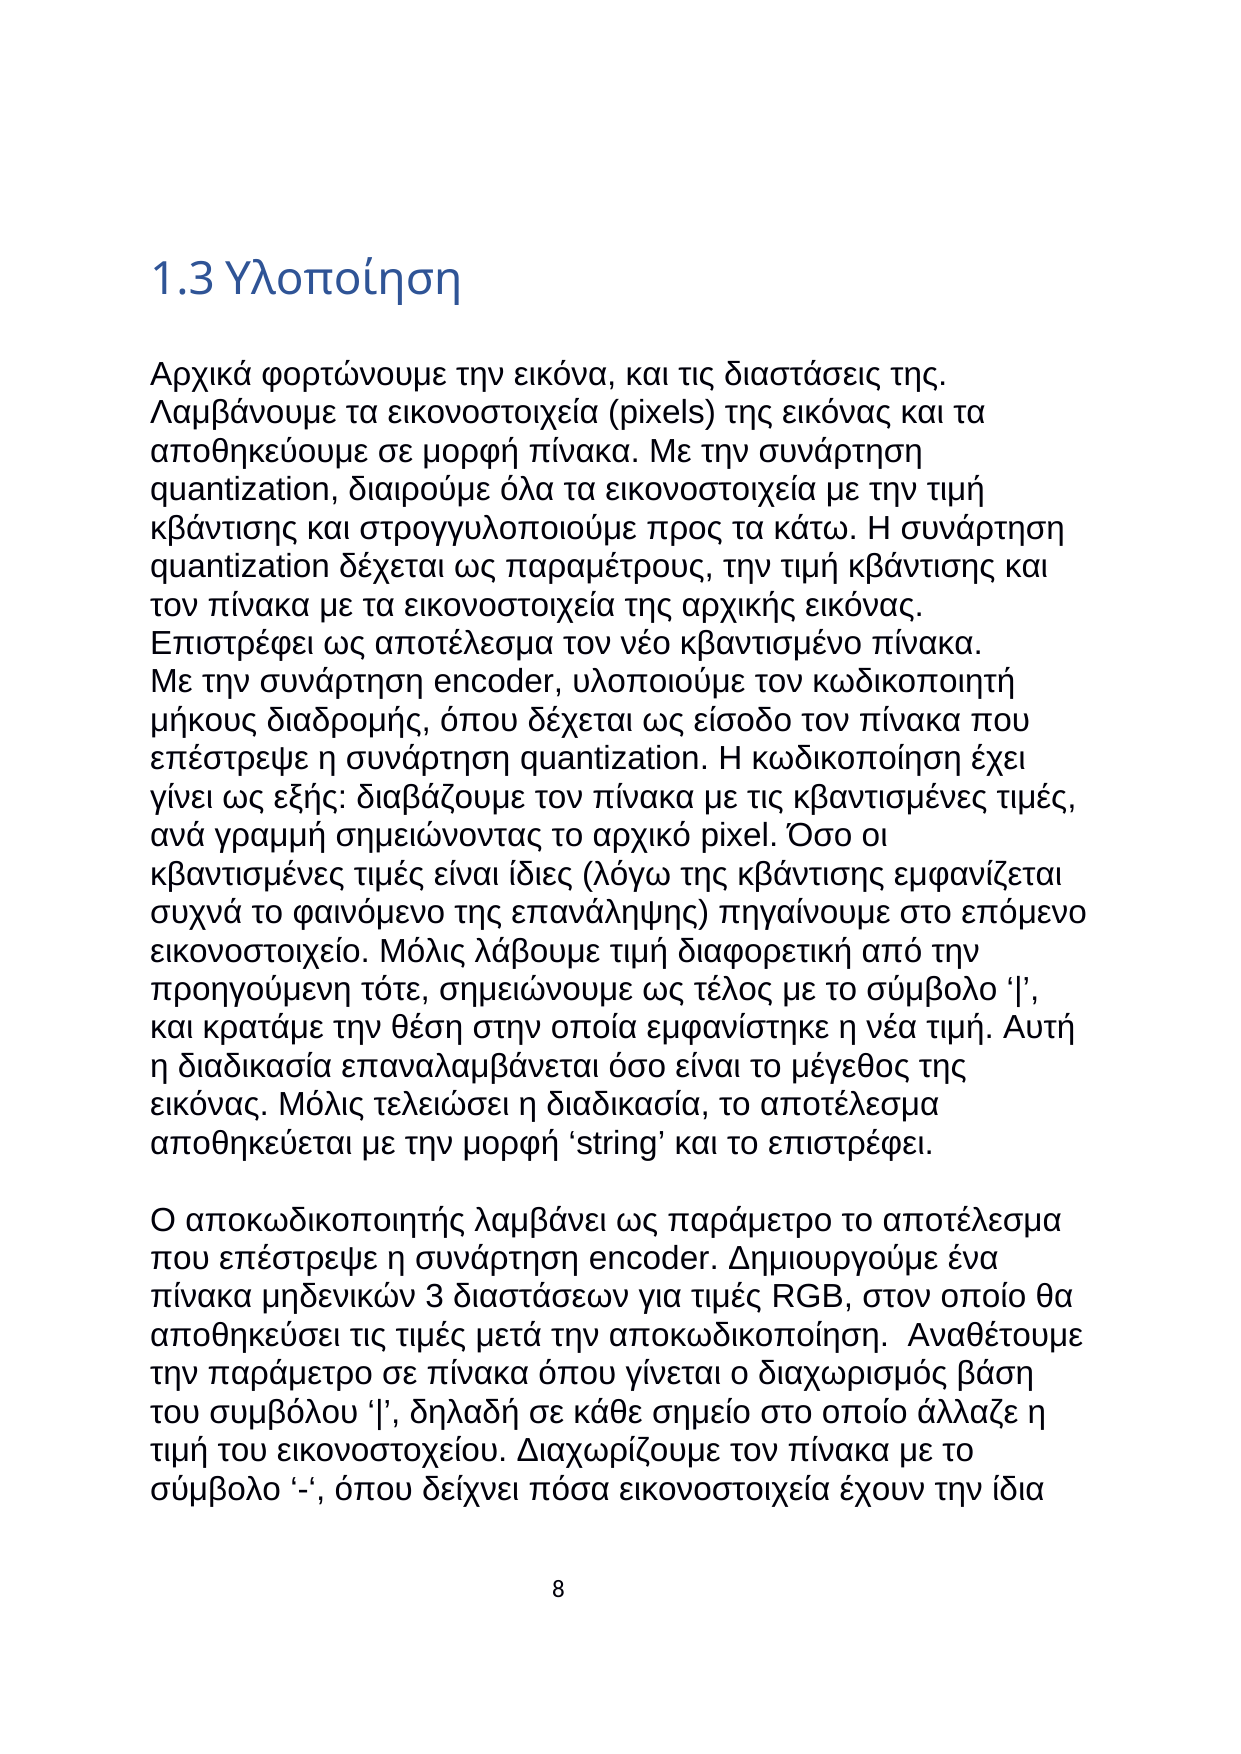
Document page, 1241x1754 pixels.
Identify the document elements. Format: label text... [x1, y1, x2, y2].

text Αρχικά φορτώνουμε την εικόνα, και τις διαστάσεις της. Λαμβάνουμε τα εικονοστοιχεία (pixels) της εικόνας και τα αποθηκεύουμε σε μορφή πίνακα. Με την συνάρτηση quantization, διαιρούμε όλα τα εικονοστοιχεία με την τιμή κβάντισης και στρογγυλοποιούμε προς τα κάτω. Η συνάρτηση quantization δέχεται ως παραμέτρους, την τιμή κβάντισης και τον πίνακα με τα εικονοστοιχεία της αρχικής εικόνας. Επιστρέφει ως αποτέλεσμα τον νέο κβαντισμένο πίνακα. [150, 354, 1090, 662]
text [150, 1200, 1090, 1507]
text Με την συνάρτηση encoder, υλοποιούμε τον κωδικοποιητή μήκους διαδρομής, όπου δέχεται ως είσοδο τον πίνακα που επέστρεψε η συνάρτηση quantization. Η κωδικοποίηση έχει γίνει ως εξής: διαβάζουμε τον πίνακα με τις κβαντισμένες τιμές, ανά γραμμή σημειώνοντας το αρχικό pixel. Όσο οι κβαντισμένες τιμές είναι ίδιες (λόγω της κβάντισης εμφανίζεται συχνά το φαινόμενο της επανάληψης) πηγαίνουμε στο επόμενο εικονοστοιχείο. Μόλις λάβουμε τιμή διαφορετική από την προηγούμενη τότε, σημειώνουμε ως τέλος με το σύμβολο ‘|’, και κρατάμε την θέση στην οποία εμφανίστηκε η νέα τιμή. Αυτή η διαδικασία επαναλαμβάνεται όσο είναι το μέγεθος της εικόνας. Μόλις τελειώσει η διαδικασία, το αποτέλεσμα αποθηκεύεται με την μορφή ‘string’ και το επιστρέφει. [150, 662, 1090, 1161]
subtitle Υλοποίηση [150, 246, 1090, 308]
